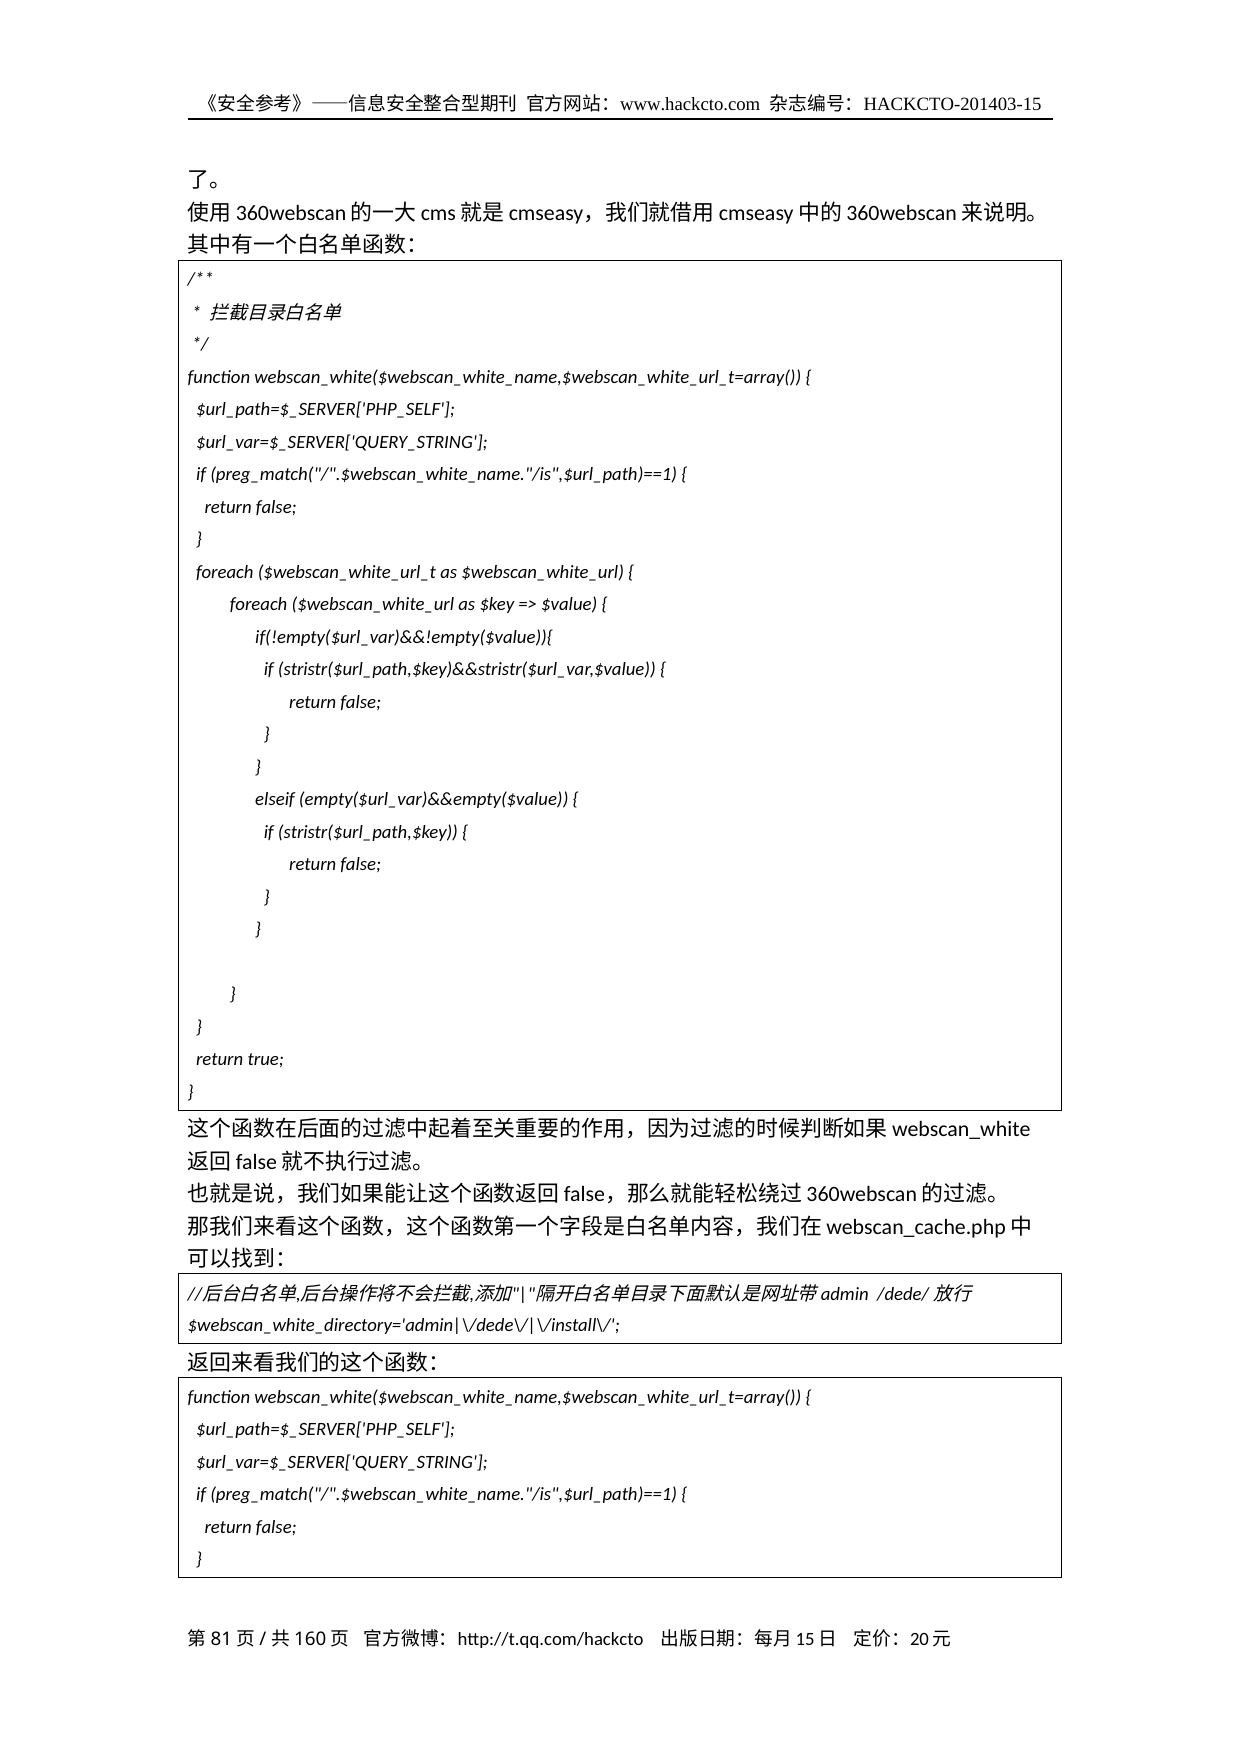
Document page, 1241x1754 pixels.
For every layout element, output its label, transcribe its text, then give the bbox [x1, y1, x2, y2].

text 返回来看我们的这个函数： [187, 1344, 1053, 1377]
text $url_var=$_SERVER['QUERY_STRING']; [187, 425, 1053, 458]
text } [187, 913, 1053, 945]
text * 拦截目录白名单 [187, 295, 1053, 328]
text if(!empty($url_var)&&!empty($value)){ [187, 620, 1053, 653]
text return false; [187, 1510, 1053, 1539]
text 那我们来看这个函数，这个函数第一个字段是白名单内容，我们在webscan_cache.php中可以找到： [187, 1208, 1053, 1273]
text $url_path=$_SERVER['PHP_SELF']; [187, 1413, 1053, 1445]
text elseif (empty($url_var)&&empty($value)) { [187, 783, 1053, 815]
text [187, 162, 1053, 194]
text return true; [187, 1043, 1053, 1072]
text /** [179, 261, 1061, 295]
text } [187, 1010, 1053, 1043]
text if (stristr($url_path,$key)&&stristr($url_var,$value)) { [187, 653, 1053, 685]
text $webscan_white_directory='admin|\/dede\/|\/install\/'; [179, 1306, 1061, 1343]
text foreach ($webscan_white_url_t as $webscan_white_url) { [187, 555, 1053, 588]
text foreach ($webscan_white_url as $key => $value) { [187, 588, 1053, 620]
text } [179, 1072, 1061, 1110]
text $url_var=$_SERVER['QUERY_STRING']; [187, 1445, 1053, 1478]
text function webscan_white($webscan_white_name,$webscan_white_url_t=array()) { [179, 1378, 1061, 1413]
text } [179, 1539, 1061, 1577]
text 这个函数在后面的过滤中起着至关重要的作用，因为过滤的时候判断如果webscan_white返回false就不执行过滤。 [187, 1111, 1053, 1176]
text if (preg_match("/".$webscan_white_name."/is",$url_path)==1) { [187, 458, 1053, 490]
text if (stristr($url_path,$key)) { [187, 815, 1053, 848]
text $url_path=$_SERVER['PHP_SELF']; [187, 393, 1053, 425]
text return false; [187, 685, 1053, 718]
text if (preg_match("/".$webscan_white_name."/is",$url_path)==1) { [187, 1478, 1053, 1510]
text } [187, 750, 1053, 783]
text return false; [187, 490, 1053, 523]
text 也就是说，我们如果能让这个函数返回false，那么就能轻松绕过360webscan的过滤。 [187, 1176, 1053, 1208]
text 使用360webscan的一大cms就是cmseasy，我们就借用cmseasy中的360webscan来说明。 [187, 194, 1053, 227]
text function webscan_white($webscan_white_name,$webscan_white_url_t=array()) { [187, 360, 1053, 393]
text } [187, 880, 1053, 913]
text */ [187, 328, 1053, 360]
text 其中有一个白名单函数： [187, 227, 1053, 259]
text } [187, 718, 1053, 750]
text } [187, 523, 1053, 555]
text } [187, 978, 1053, 1010]
text //后台白名单,后台操作将不会拦截,添加"|"隔开白名单目录下面默认是网址带 admin /dede/ 放行 [179, 1274, 1061, 1306]
text return false; [187, 848, 1053, 880]
